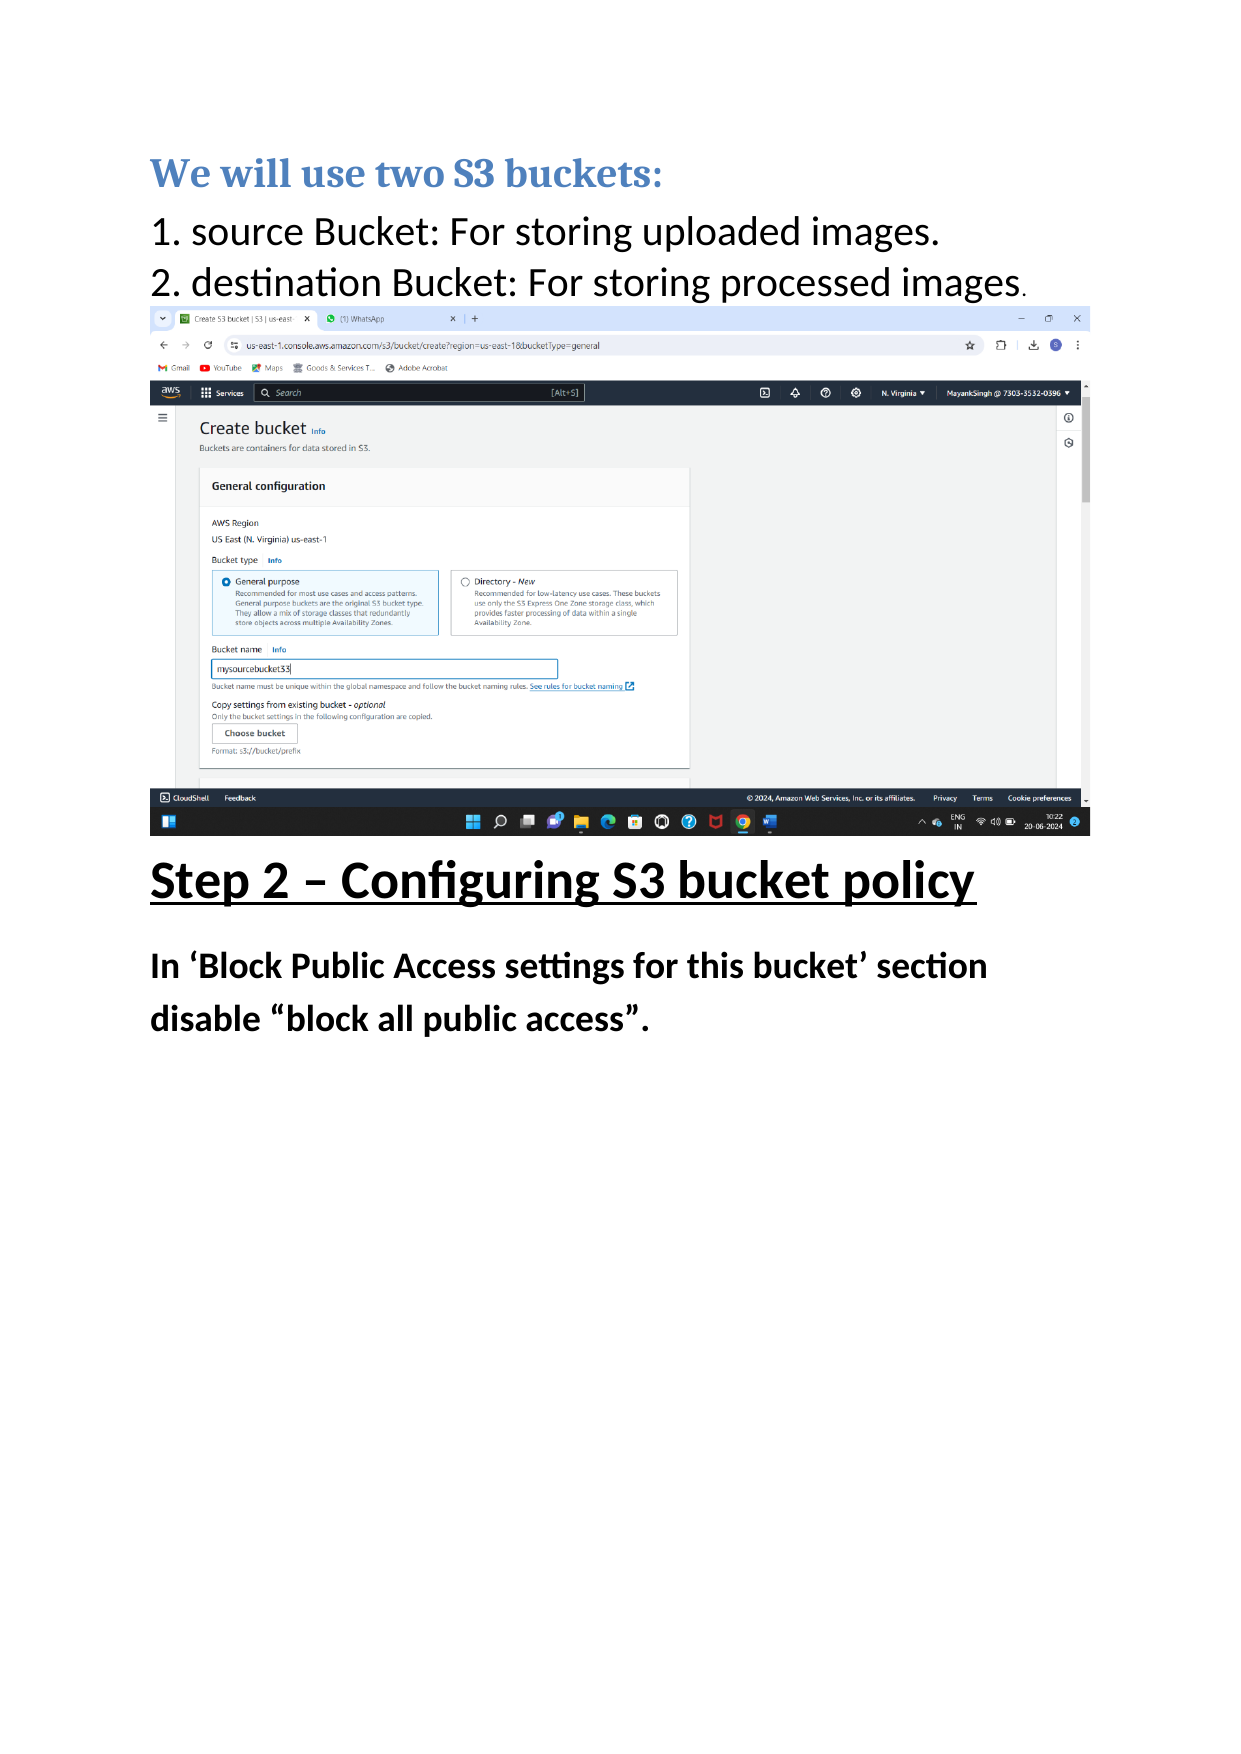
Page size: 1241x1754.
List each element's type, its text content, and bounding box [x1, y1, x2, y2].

subtitle We will use two S3 buckets: [150, 150, 1090, 198]
text 2. destination Bucket: For storing processed images. [150, 256, 1090, 306]
text 1. source Bucket: For storing uploaded images. [150, 205, 1090, 256]
text Step 2 – Configuring S3 bucket policy [150, 836, 1090, 912]
text In ‘Block Public Access settings for this bucket’ section disable “block all public access”. [150, 942, 1090, 1041]
picture [150, 306, 1091, 836]
